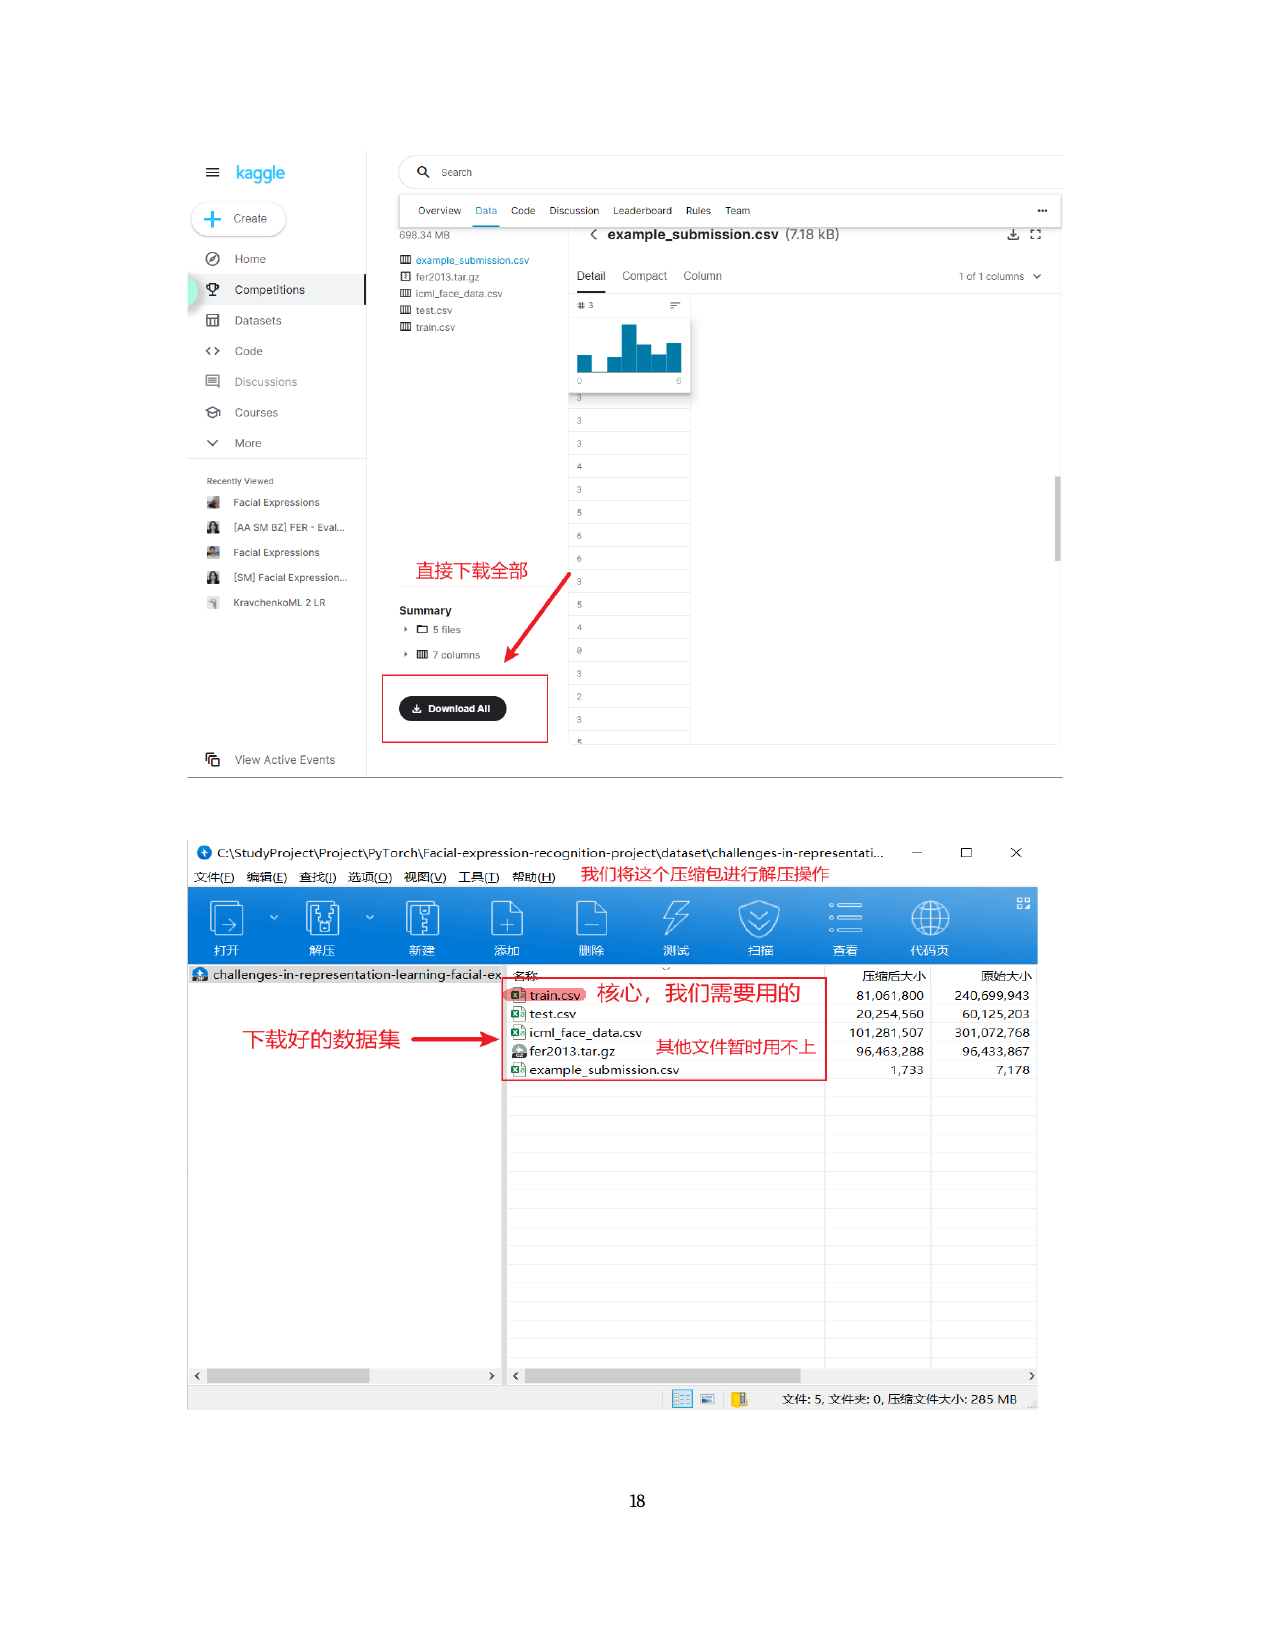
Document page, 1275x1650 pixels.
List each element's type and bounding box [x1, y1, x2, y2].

picture [187, 840, 1038, 1410]
picture [187, 150, 1063, 778]
